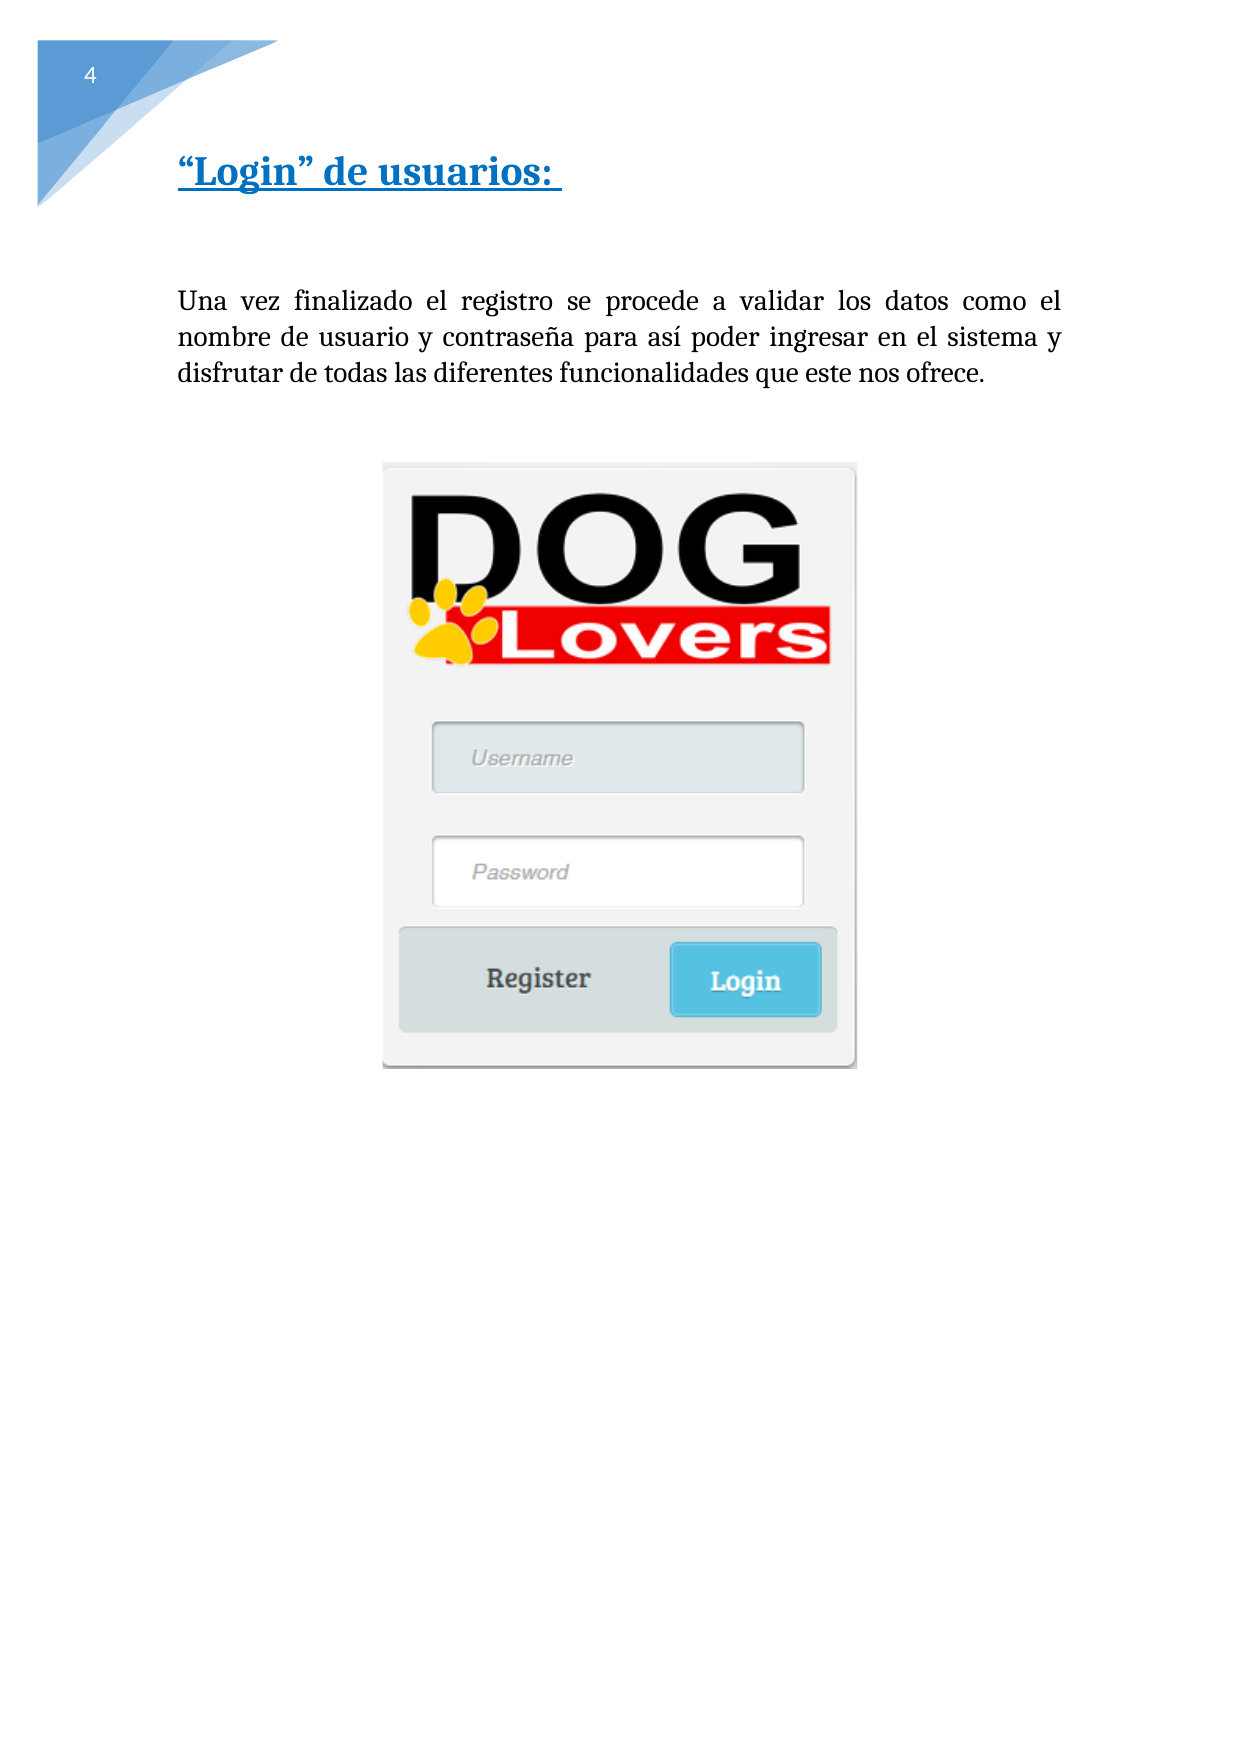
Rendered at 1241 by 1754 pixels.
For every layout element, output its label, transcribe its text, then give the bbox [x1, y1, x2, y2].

text Una vez finalizado el registro se procede a validar los datos como el nombre de usuario y contraseña para así poder ingresar en el sistema y disfrutar de todas las diferentes funcionalidades que este nos ofrece. [177, 284, 1063, 390]
picture [37, 40, 279, 209]
text “Login” de usuarios: [177, 148, 1063, 196]
picture [382, 462, 858, 1069]
